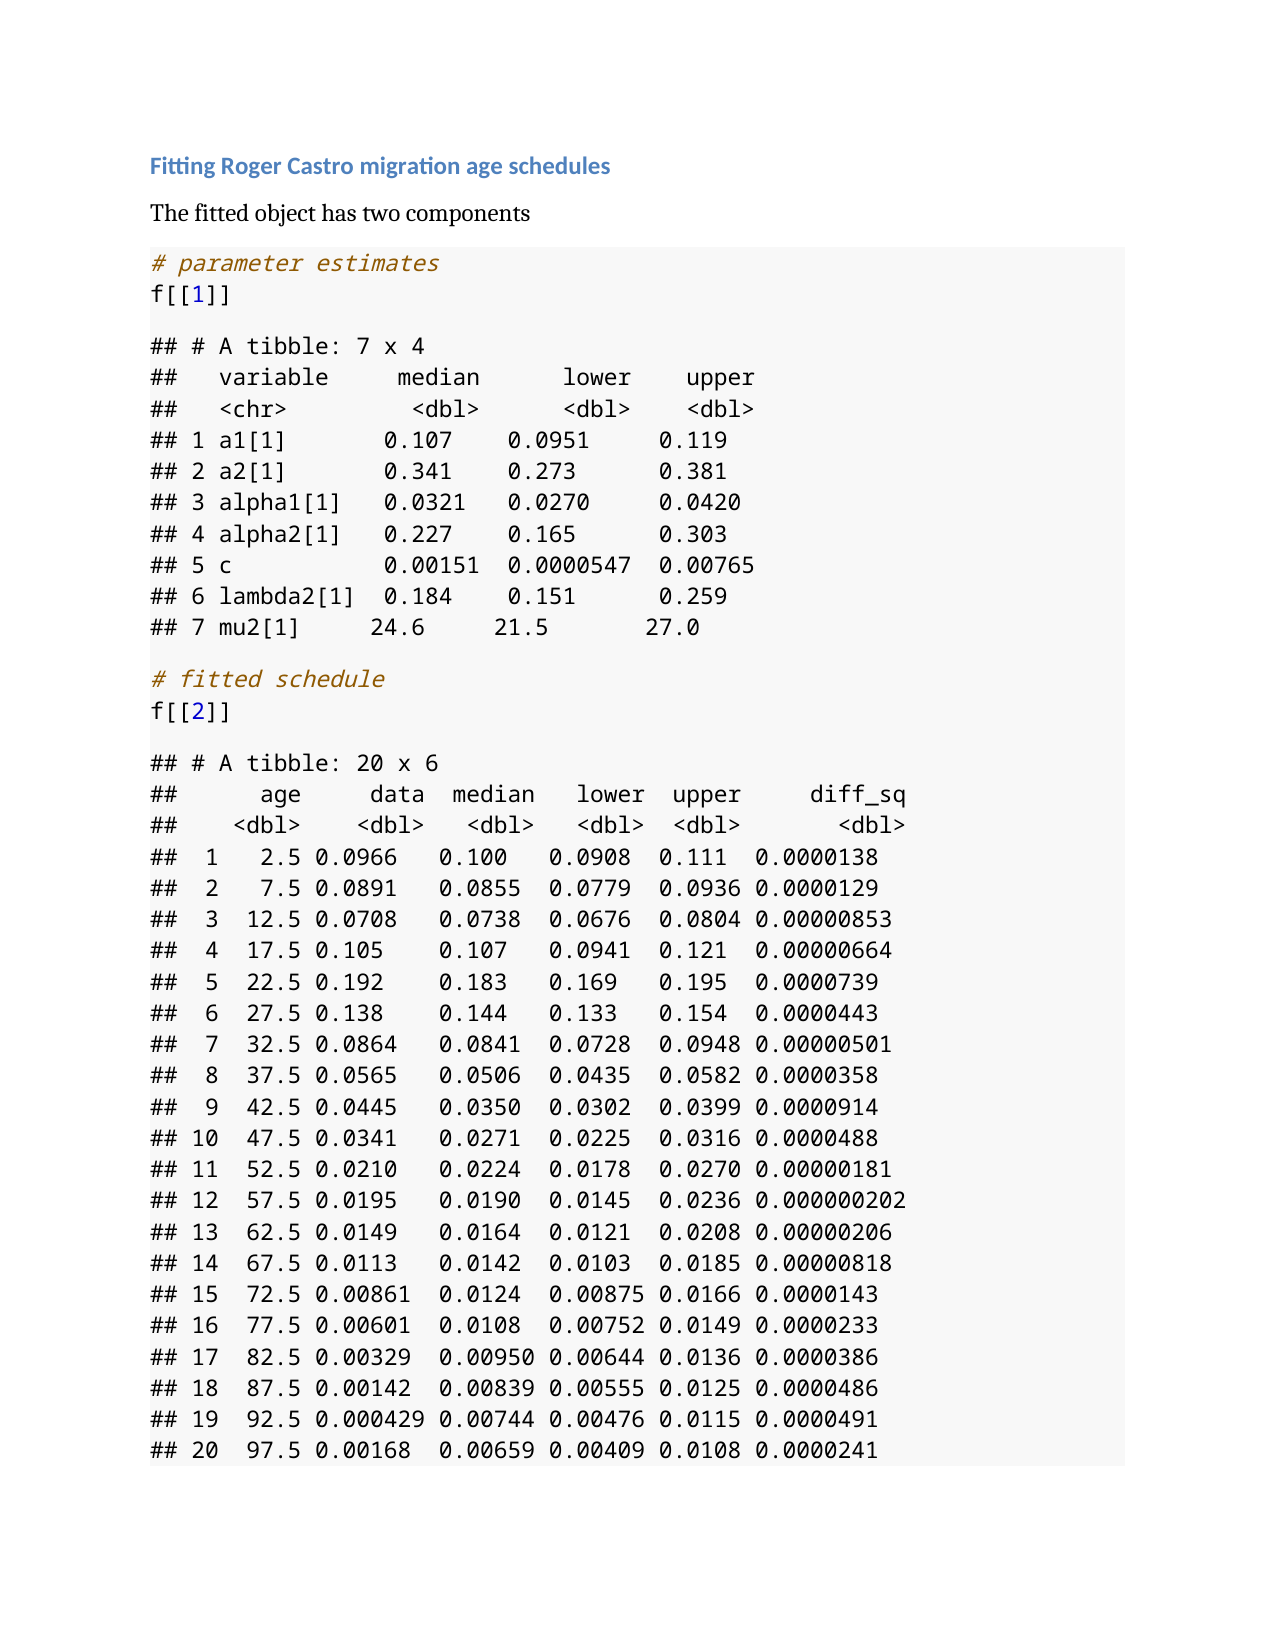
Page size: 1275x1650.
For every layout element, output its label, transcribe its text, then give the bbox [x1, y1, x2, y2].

text The fitted object has two components [150, 199, 1125, 228]
text ## # A tibble: 20 x 6 ## age data median lower upper diff_sq ## <dbl> <dbl> <dbl> <dbl> <dbl> <dbl> ## 1 2.5 0.0966 0.100 0.0908 0.111 0.0000138 ## 2 7.5 0.0891 0.0855 0.0779 0.0936 0.0000129 ## 3 12.5 0.0708 0.0738 0.0676 0.0804 0.00000853 ## 4 17.5 0.105 0.107 0.0941 0.121 0.00000664 ## 5 22.5 0.192 0.183 0.169 0.195 0.0000739 ## 6 27.5 0.138 0.144 0.133 0.154 0.0000443 ## 7 32.5 0.0864 0.0841 0.0728 0.0948 0.00000501 ## 8 37.5 0.0565 0.0506 0.0435 0.0582 0.0000358 ## 9 42.5 0.0445 0.0350 0.0302 0.0399 0.0000914 ## 10 47.5 0.0341 0.0271 0.0225 0.0316 0.0000488 ## 11 52.5 0.0210 0.0224 0.0178 0.0270 0.00000181 ## 12 57.5 0.0195 0.0190 0.0145 0.0236 0.000000202 ## 13 62.5 0.0149 0.0164 0.0121 0.0208 0.00000206 ## 14 67.5 0.0113 0.0142 0.0103 0.0185 0.00000818 ## 15 72.5 0.00861 0.0124 0.00875 0.0166 0.0000143 ## 16 77.5 0.00601 0.0108 0.00752 0.0149 0.0000233 ## 17 82.5 0.00329 0.00950 0.00644 0.0136 0.0000386 ## 18 87.5 0.00142 0.00839 0.00555 0.0125 0.0000486 ## 19 92.5 0.000429 0.00744 0.00476 0.0115 0.0000491 ## 20 97.5 0.00168 0.00659 0.00409 0.0108 0.0000241 [150, 747, 1125, 1466]
text ## # A tibble: 7 x 4 ## variable median lower upper ## <chr> <dbl> <dbl> <dbl> ## 1 a1[1] 0.107 0.0951 0.119 ## 2 a2[1] 0.341 0.273 0.381 ## 3 alpha1[1] 0.0321 0.0270 0.0420 ## 4 alpha2[1] 0.227 0.165 0.303 ## 5 c 0.00151 0.0000547 0.00765 ## 6 lambda2[1] 0.184 0.151 0.259 ## 7 mu2[1] 24.6 21.5 27.0 [150, 330, 1125, 643]
text # fitted schedule f[[2]] [150, 663, 1125, 726]
subtitle Fitting Roger Castro migration age schedules [150, 150, 1125, 181]
text # parameter estimates f[[1]] [232, 247, 1125, 309]
